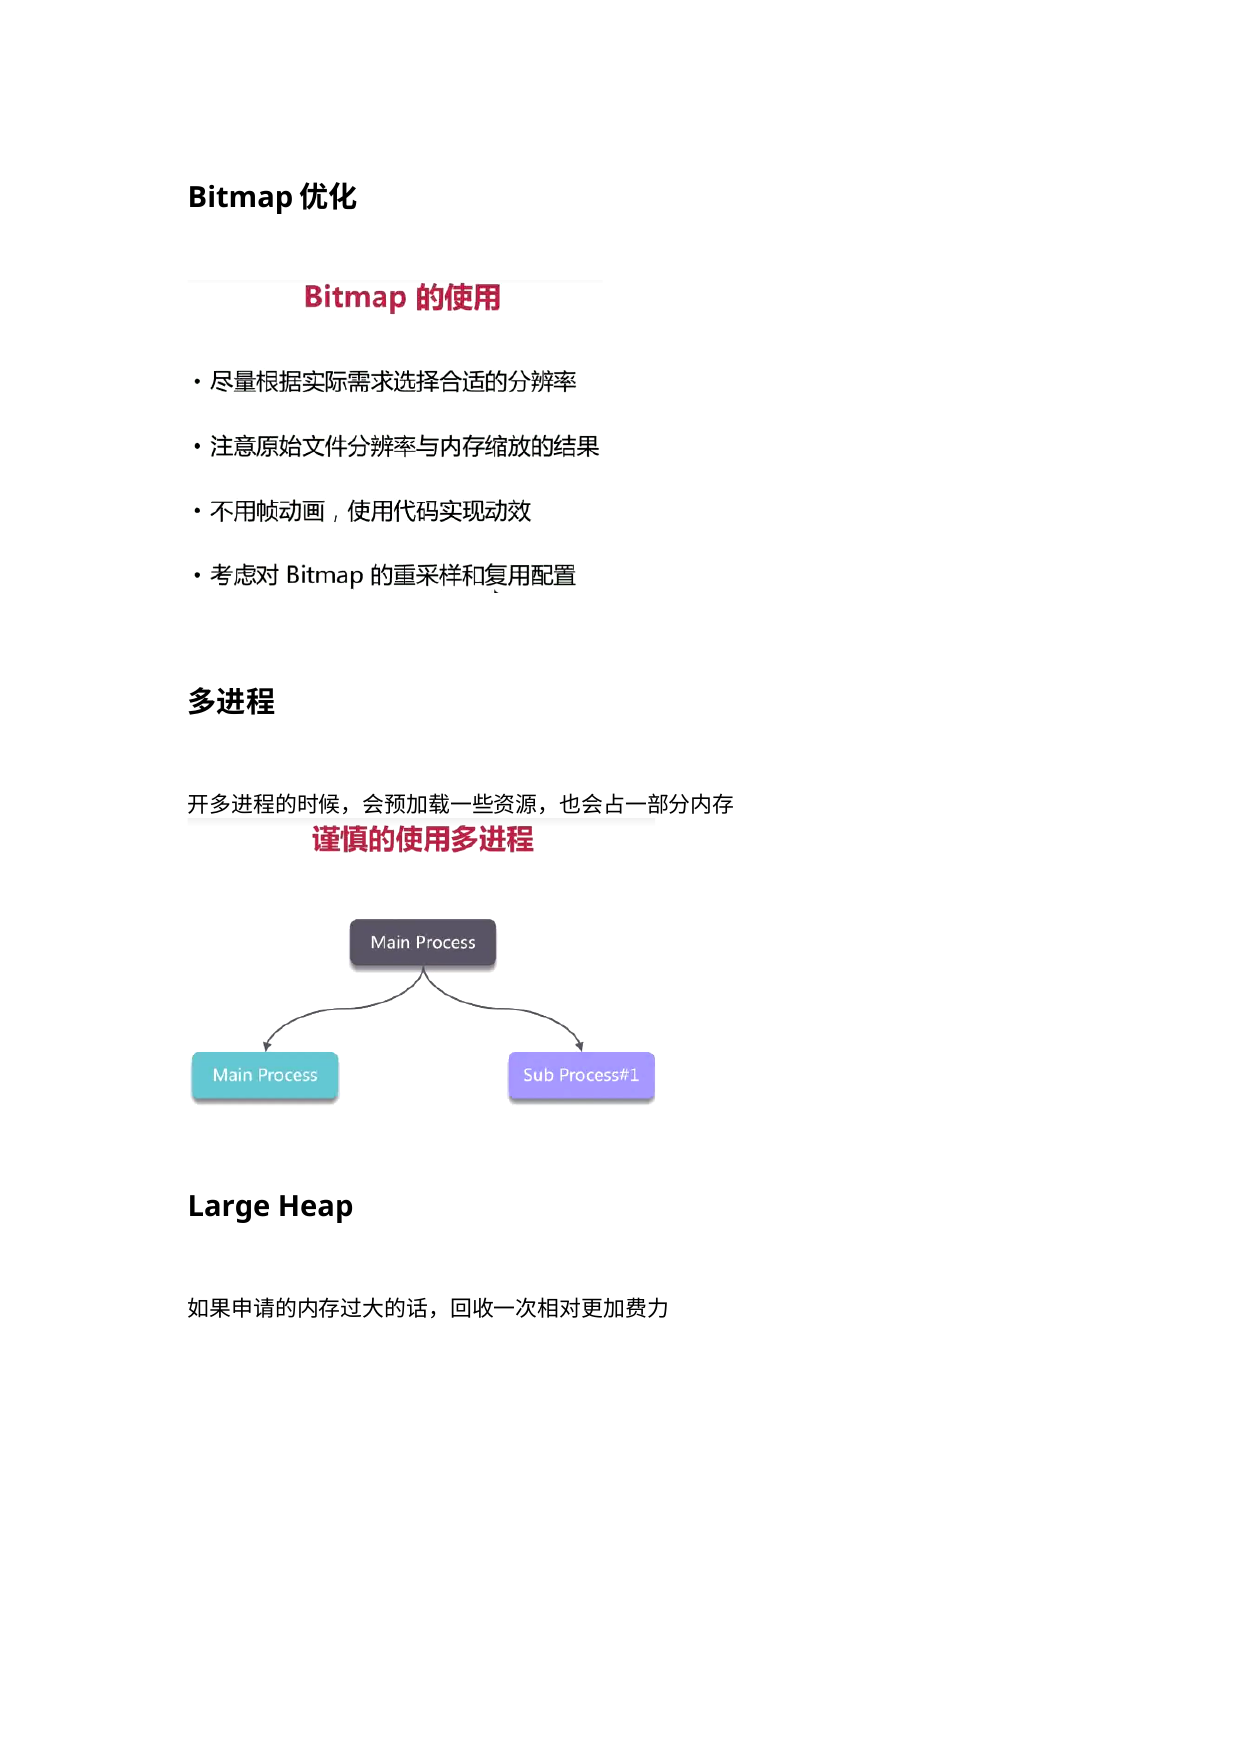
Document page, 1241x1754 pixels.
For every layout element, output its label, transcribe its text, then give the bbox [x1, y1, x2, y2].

subtitle Bitmap优化 [187, 162, 1053, 227]
text 开多进程的时候，会预加载一些资源，也会占一部分内存 [187, 786, 1053, 819]
text 如果申请的内存过大的话，回收一次相对更加费力 [187, 1290, 1053, 1323]
subtitle Large Heap [187, 1173, 1053, 1238]
picture [187, 818, 656, 1106]
picture [187, 280, 603, 593]
subtitle 多进程 [187, 667, 1053, 732]
